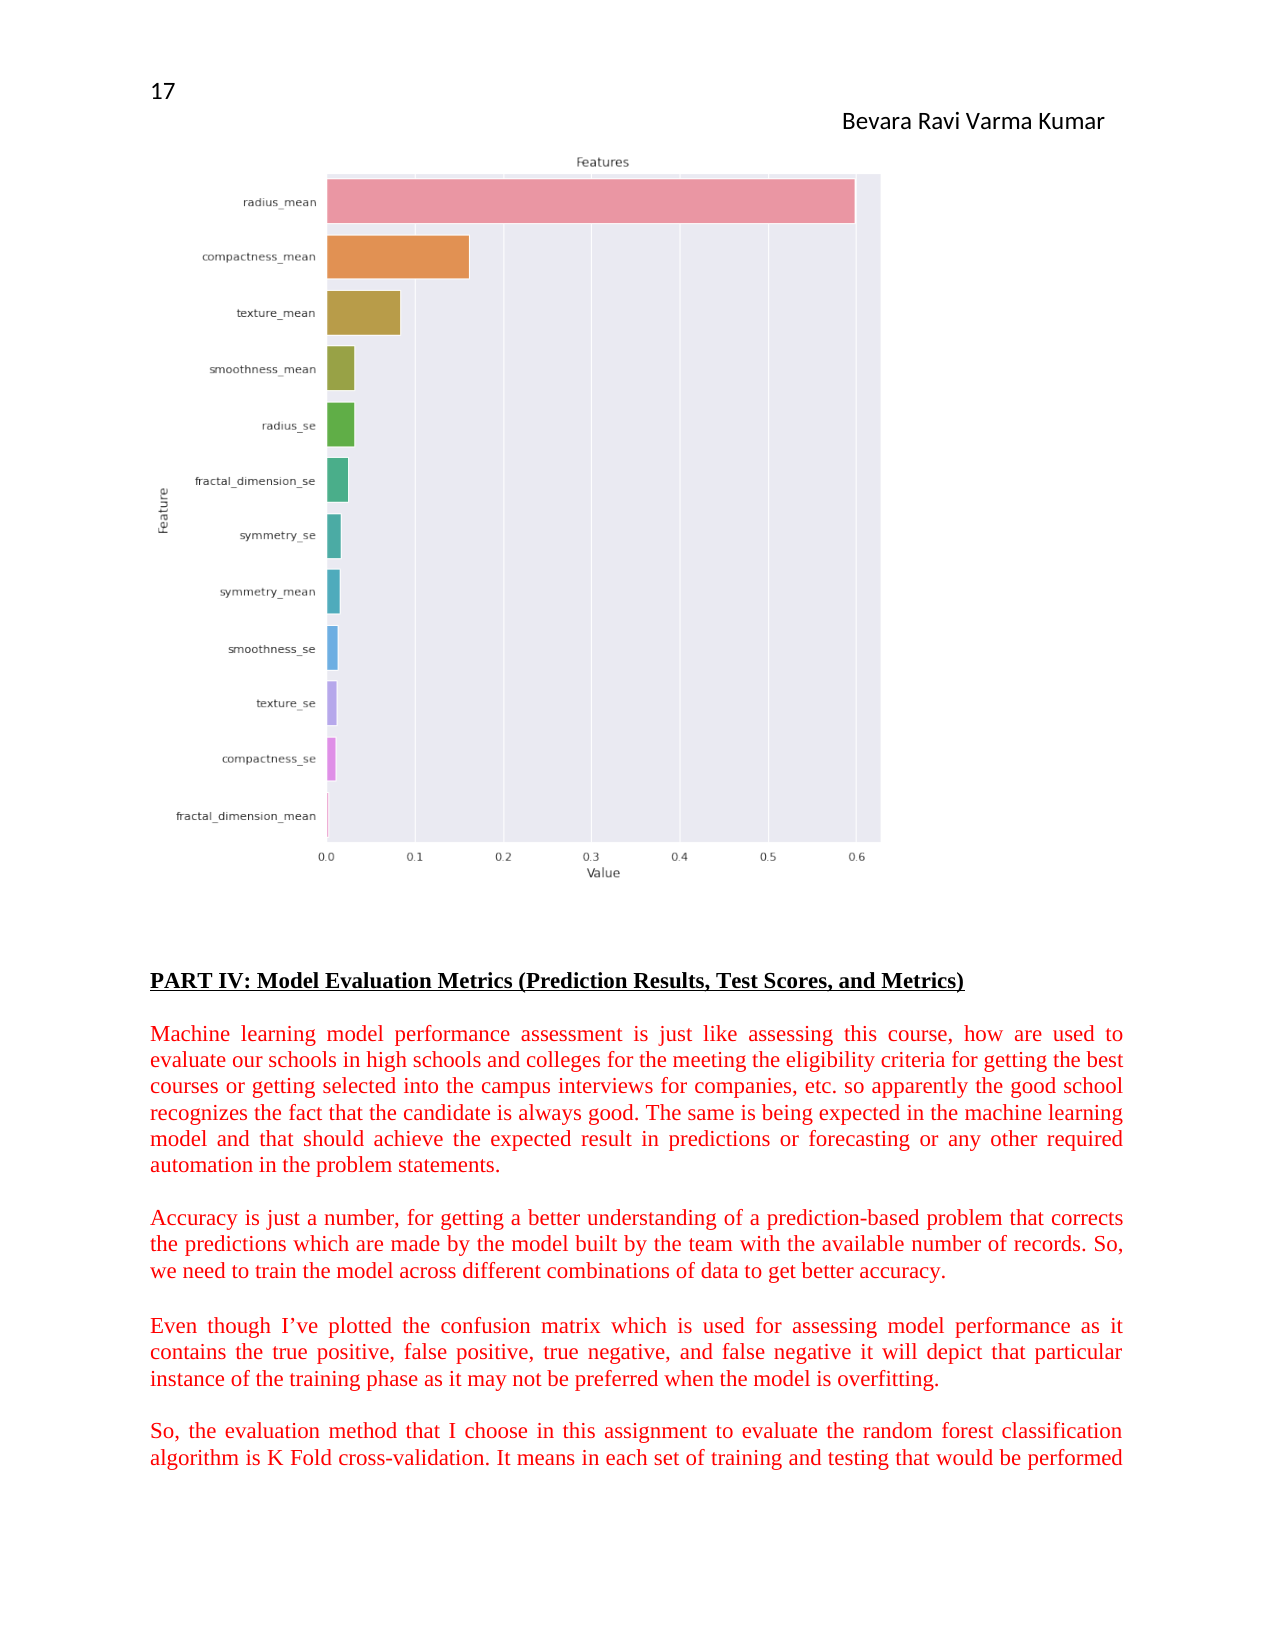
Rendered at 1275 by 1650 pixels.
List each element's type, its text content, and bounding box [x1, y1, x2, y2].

text Machine learning model performance assessment is just like assessing this course, how are used to evaluate our schools in high schools and colleges for the meeting the eligibility criteria for getting the best courses or getting selected into the campus interviews for companies, etc. so apparently the good school recognizes the fact that the candidate is always good. The same is being expected in the machine learning model and that should achieve the expected result in predictions or forecasting or any other required automation in the problem statements. [150, 1020, 1125, 1178]
text Even though I’ve plotted the confusion matrix which is used for assessing model performance as it contains the true positive, false positive, true negative, and false negative it will depict that particular instance of the training phase as it may not be preferred when the model is overfitting. [150, 1312, 1125, 1391]
text PART IV: Model Evaluation Metrics (Prediction Results, Test Scores, and Metrics) [150, 941, 1125, 993]
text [150, 1417, 1125, 1470]
picture [150, 150, 888, 888]
text Accuracy is just a number, for getting a better understanding of a prediction-based problem that corrects the predictions which are made by the model built by the team with the available number of records. So, we need to train the model across different combinations of data to get better accuracy. [150, 1204, 1125, 1283]
